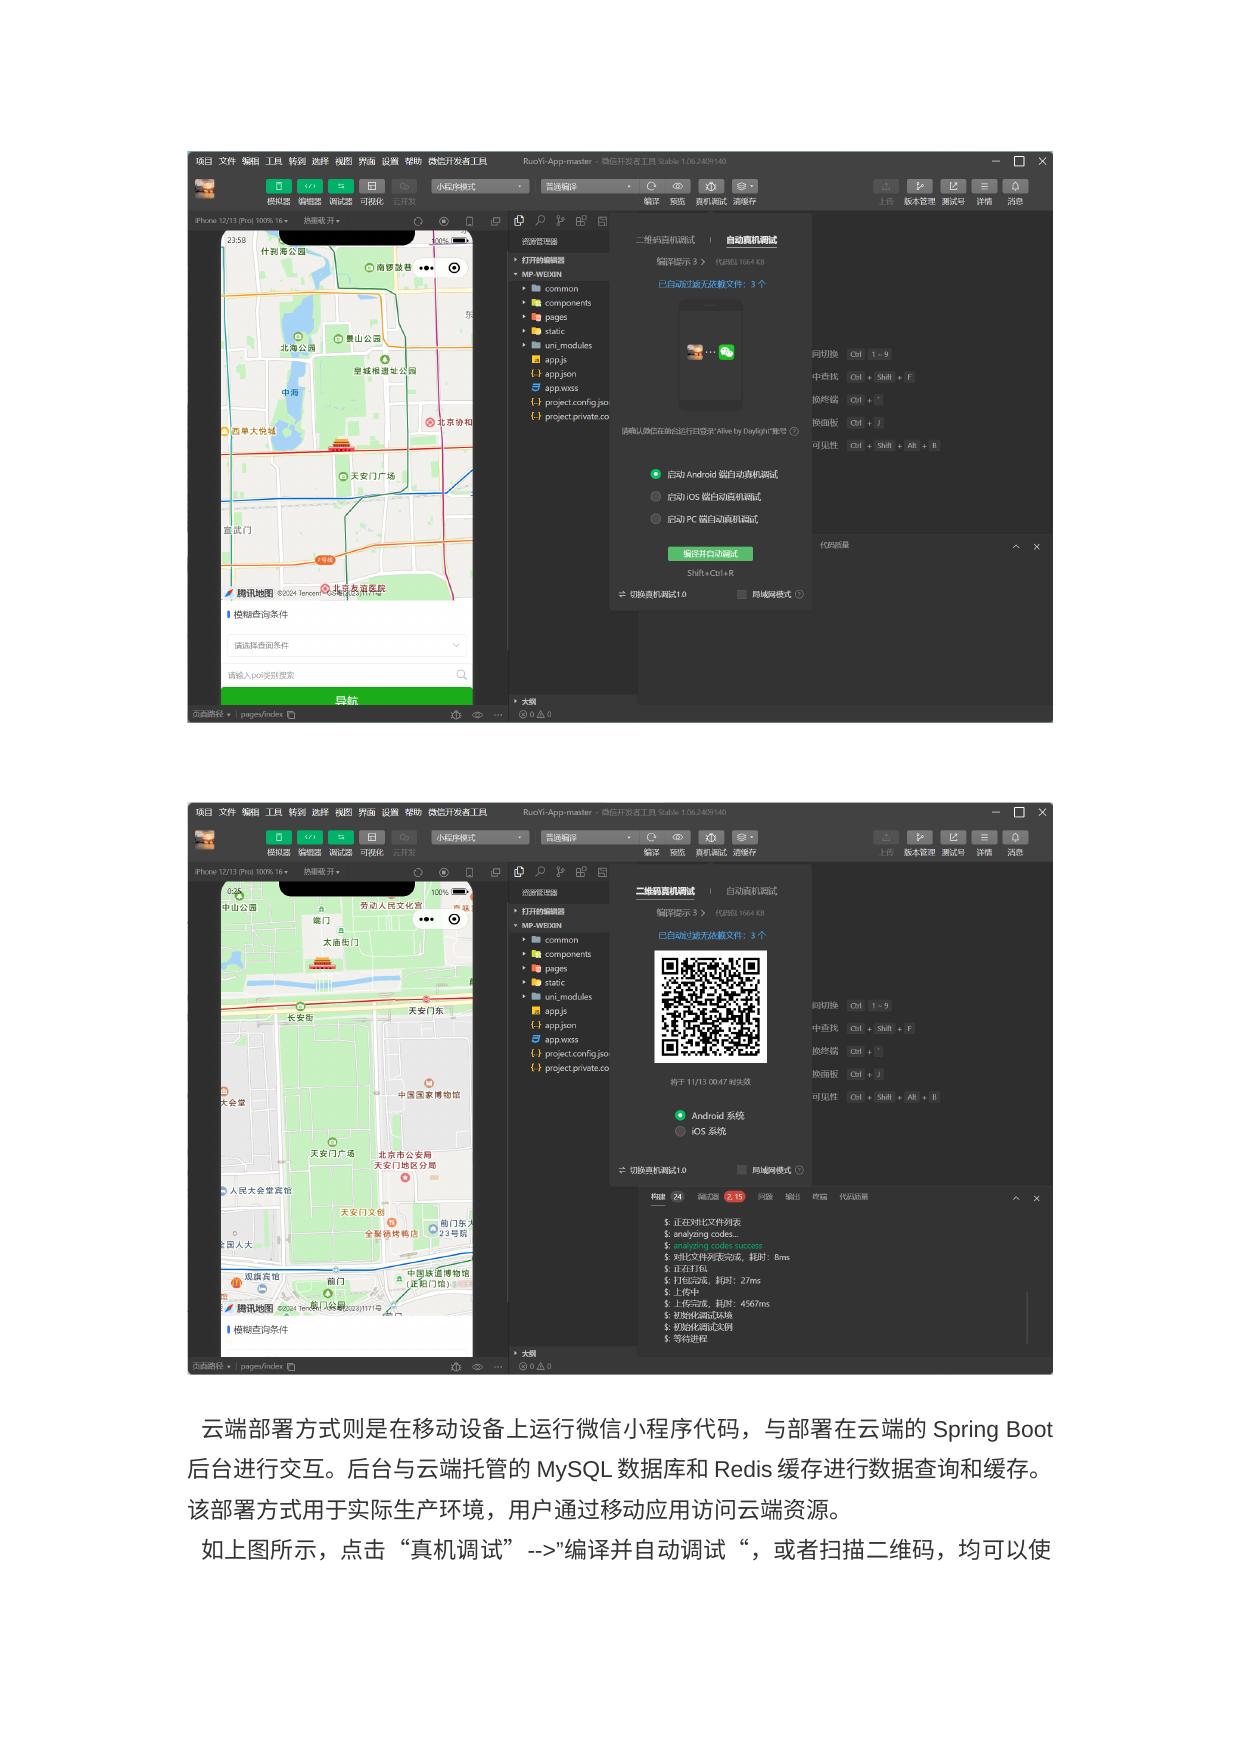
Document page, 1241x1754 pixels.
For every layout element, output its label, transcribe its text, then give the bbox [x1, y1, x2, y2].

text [187, 1528, 1053, 1568]
text 云端部署方式则是在移动设备上运行微信小程序代码，与部署在云端的Spring Boot后台进行交互。后台与云端托管的MySQL数据库和Redis缓存进行数据查询和缓存。该部署方式用于实际生产环境，用户通过移动应用访问云端资源。 [187, 1407, 1053, 1528]
picture [187, 802, 1053, 1375]
picture [187, 151, 1053, 723]
